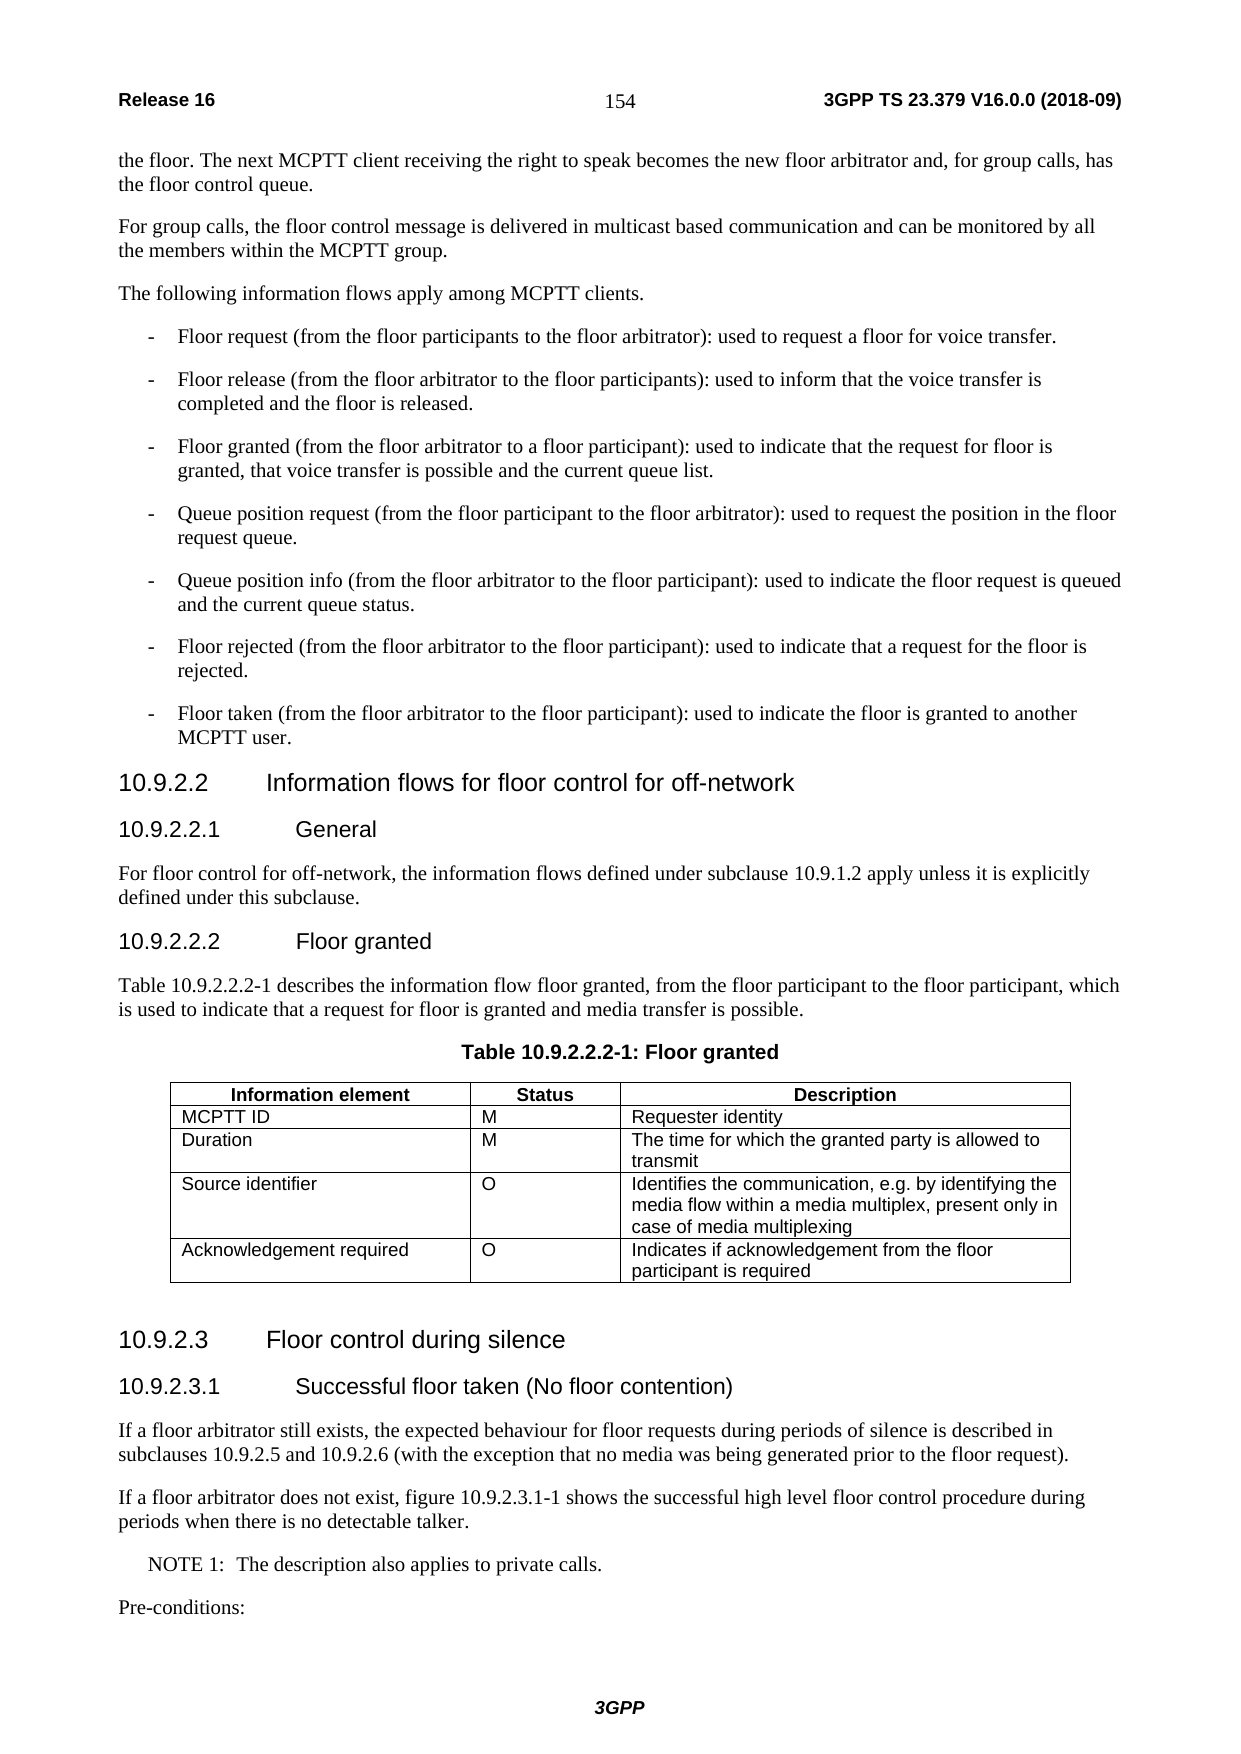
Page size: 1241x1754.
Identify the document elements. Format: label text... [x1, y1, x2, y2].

subtitle 10.9.2.3.1 Successful floor taken (No floor contention) [118, 1373, 1122, 1399]
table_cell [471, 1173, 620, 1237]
text - Floor taken (from the floor arbitrator to the floor participant): used to indicate the floor is granted to another MCPTT user. [148, 701, 1122, 749]
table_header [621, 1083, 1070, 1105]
text Table 10.9.2.2.2-1 describes the information flow floor granted, from the floor participant to the floor participant, which is used to indicate that a request for floor is granted and media transfer is possible. [118, 973, 1122, 1021]
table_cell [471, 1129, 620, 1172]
text - Floor granted (from the floor arbitrator to a floor participant): used to indicate that the request for floor is granted, that voice transfer is possible and the current queue list. [148, 434, 1122, 482]
text - Floor release (from the floor arbitrator to the floor participants): used to inform that the voice transfer is completed and the floor is released. [148, 367, 1122, 415]
text Table 10.9.2.2.2-1: Floor granted [118, 1039, 1122, 1063]
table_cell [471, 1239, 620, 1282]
text Pre-conditions: [118, 1594, 1122, 1619]
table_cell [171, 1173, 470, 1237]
subtitle 10.9.2.2.1 General [118, 816, 1122, 842]
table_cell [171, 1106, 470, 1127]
text - Floor request (from the floor participants to the floor arbitrator): used to request a floor for voice transfer. [148, 324, 1122, 348]
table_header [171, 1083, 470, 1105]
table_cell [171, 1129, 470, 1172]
text - Floor rejected (from the floor arbitrator to the floor participant): used to indicate that a request for the floor is rejected. [148, 634, 1122, 682]
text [118, 147, 1122, 196]
text For floor control for off-network, the information flows defined under subclause 10.9.1.2 apply unless it is explicitly defined under this subclause. [118, 861, 1122, 909]
subtitle 10.9.2.2 Information flows for floor control for off-network [118, 768, 1122, 797]
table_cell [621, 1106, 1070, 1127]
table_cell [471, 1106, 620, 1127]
text - Queue position request (from the floor participant to the floor arbitrator): used to request the position in the floor request queue. [148, 501, 1122, 549]
subtitle 10.9.2.2.2 Floor granted [118, 928, 1122, 954]
text NOTE 1: The description also applies to private calls. [148, 1552, 1122, 1576]
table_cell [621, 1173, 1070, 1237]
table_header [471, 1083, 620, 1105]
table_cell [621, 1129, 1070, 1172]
subtitle 10.9.2.3 Floor control during silence [118, 1325, 1122, 1354]
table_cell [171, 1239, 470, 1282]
text The following information flows apply among MCPTT clients. [118, 281, 1122, 305]
text If a floor arbitrator does not exist, figure 10.9.2.3.1-1 shows the successful high level floor control procedure during periods when there is no detectable talker. [118, 1485, 1122, 1533]
text For group calls, the floor control message is delivered in multicast based communication and can be monitored by all the members within the MCPTT group. [118, 214, 1122, 262]
text If a floor arbitrator still exists, the expected behaviour for floor requests during periods of silence is described in subclauses 10.9.2.5 and 10.9.2.6 (with the exception that no media was being generated prior to the floor request). [118, 1418, 1122, 1466]
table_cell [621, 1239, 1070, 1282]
text - Queue position info (from the floor arbitrator to the floor participant): used to indicate the floor request is queued and the current queue status. [148, 567, 1122, 616]
